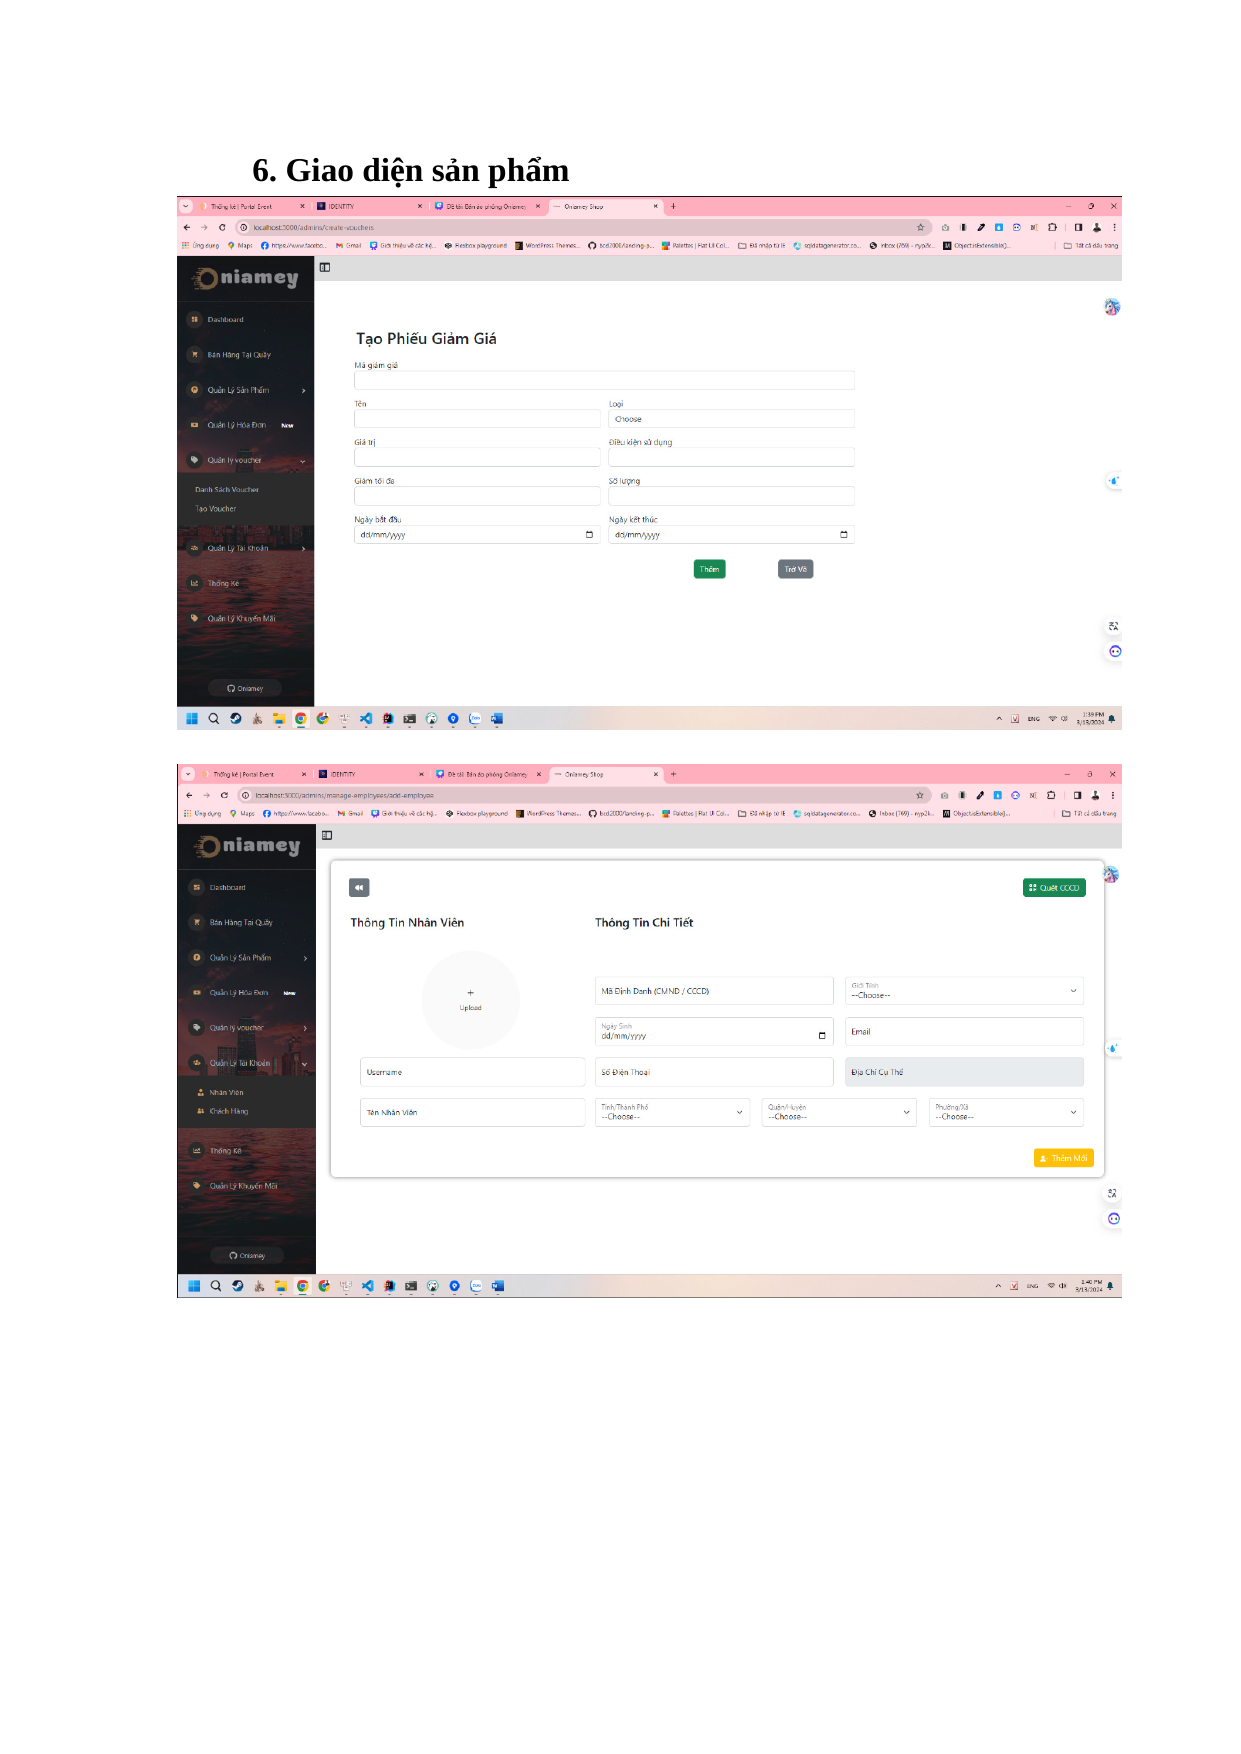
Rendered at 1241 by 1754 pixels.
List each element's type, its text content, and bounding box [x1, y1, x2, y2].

subtitle 6. Giao diện sản phẩm [252, 150, 1122, 188]
picture [177, 196, 1122, 730]
picture [177, 764, 1122, 1298]
